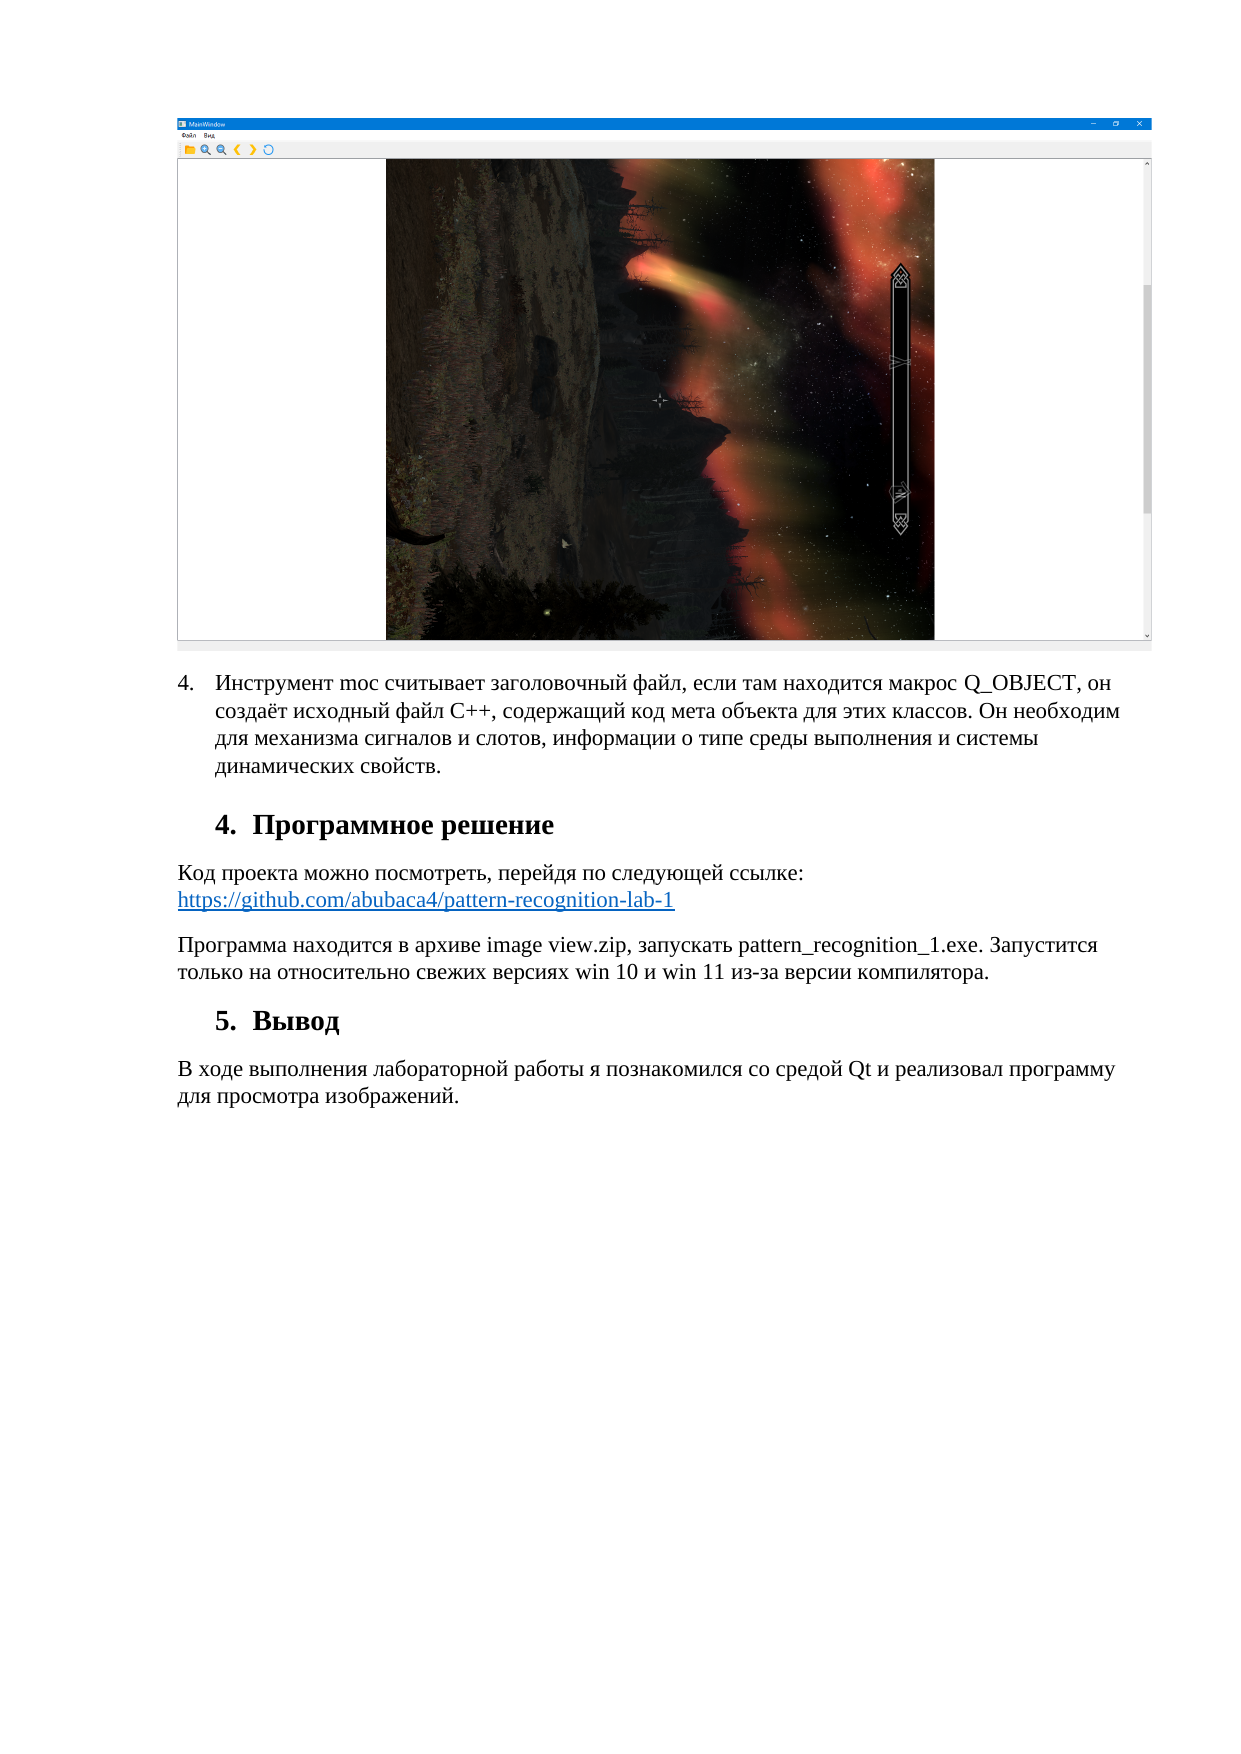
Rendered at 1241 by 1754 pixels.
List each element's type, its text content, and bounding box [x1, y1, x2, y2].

list Программное решение [215, 807, 1152, 841]
list Вывод [215, 1003, 1152, 1036]
picture [177, 118, 1152, 651]
text Код проекта можно посмотреть, перейдя по следующей ссылке: https://github.com/abubaca4/pattern-recognition-lab-1 [177, 859, 1152, 913]
text Программа находится в архиве image view.zip, запускать pattern_recognition_1.exe. Запустится только на относительно свежих версиях win 10 и win 11 из-за версии компилятора. [177, 931, 1152, 985]
text В ходе выполнения лабораторной работы я познакомился со средой Qt и реализовал программу для просмотра изображений. [177, 1054, 1152, 1108]
list Инструмент moc считывает заголовочный файл, если там находится макрос Q_OBJECT, он создаёт исходный файл С++, содержащий код мета объекта для этих классов. Он необходим для механизма сигналов и слотов, информации о типе среды выполнения и системы динамических свойств. [177, 669, 1152, 778]
